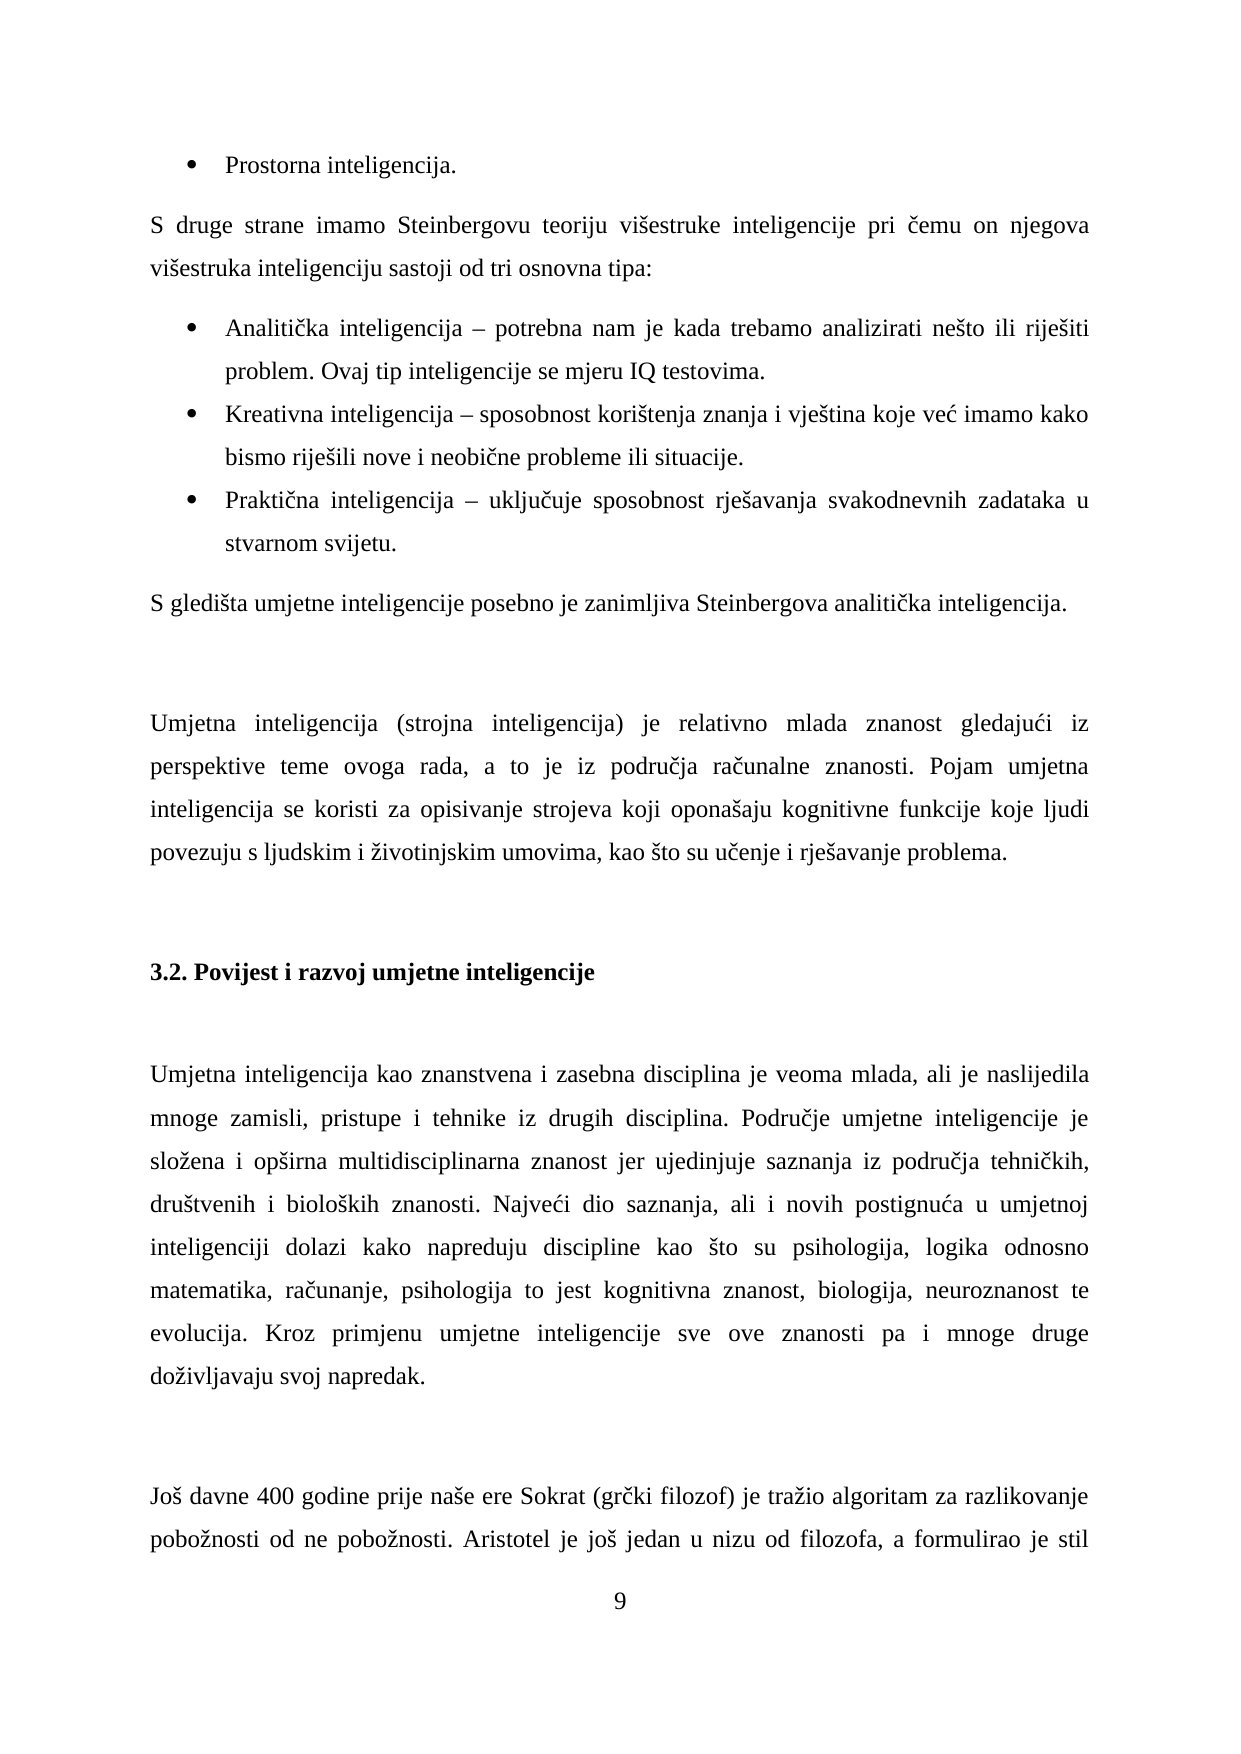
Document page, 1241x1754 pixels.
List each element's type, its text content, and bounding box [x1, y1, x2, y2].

list Kreativna inteligencija – sposobnost korištenja znanja i vještina koje već imamo kako bismo riješili nove i neobične probleme ili situacije. [187, 399, 1090, 471]
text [150, 1481, 1090, 1553]
text S druge strane imamo Steinbergovu teoriju višestruke inteligencije pri čemu on njegova višestruka inteligenciju sastoji od tri osnovna tipa: [150, 210, 1090, 282]
list Prostorna inteligencija. [187, 150, 1090, 179]
subtitle Povijest i razvoj umjetne inteligencije [150, 957, 1090, 985]
text S gledišta umjetne inteligencije posebno je zanimljiva Steinbergova analitička inteligencija. [150, 588, 1090, 617]
text Umjetna inteligencija kao znanstvena i zasebna disciplina je veoma mlada, ali je naslijedila mnoge zamisli, pristupe i tehnike iz drugih disciplina. Područje umjetne inteligencije je složena i opširna multidisciplinarna znanost jer ujedinjuje saznanja iz područja tehničkih, društvenih i bioloških znanosti. Najveći dio saznanja, ali i novih postignuća u umjetnoj inteligenciji dolazi kako napreduju discipline kao što su psihologija, logika odnosno matematika, računanje, psihologija to jest kognitivna znanost, biologija, neuroznanost te evolucija. Kroz primjenu umjetne inteligencije sve ove znanosti pa i mnoge druge doživljavaju svoj napredak. [150, 1059, 1090, 1390]
text Umjetna inteligencija (strojna inteligencija) je relativno mlada znanost gledajući iz perspektive teme ovoga rada, a to je iz područja računalne znanosti. Pojam umjetna inteligencija se koristi za opisivanje strojeva koji oponašaju kognitivne funkcije koje ljudi povezuju s ljudskim i životinjskim umovima, kao što su učenje i rješavanje problema. [150, 708, 1090, 866]
list Praktična inteligencija – uključuje sposobnost rješavanja svakodnevnih zadataka u stvarnom svijetu. [187, 485, 1090, 557]
list Analitička inteligencija – potrebna nam je kada trebamo analizirati nešto ili riješiti problem. Ovaj tip inteligencije se mjeru IQ testovima. [187, 313, 1090, 384]
